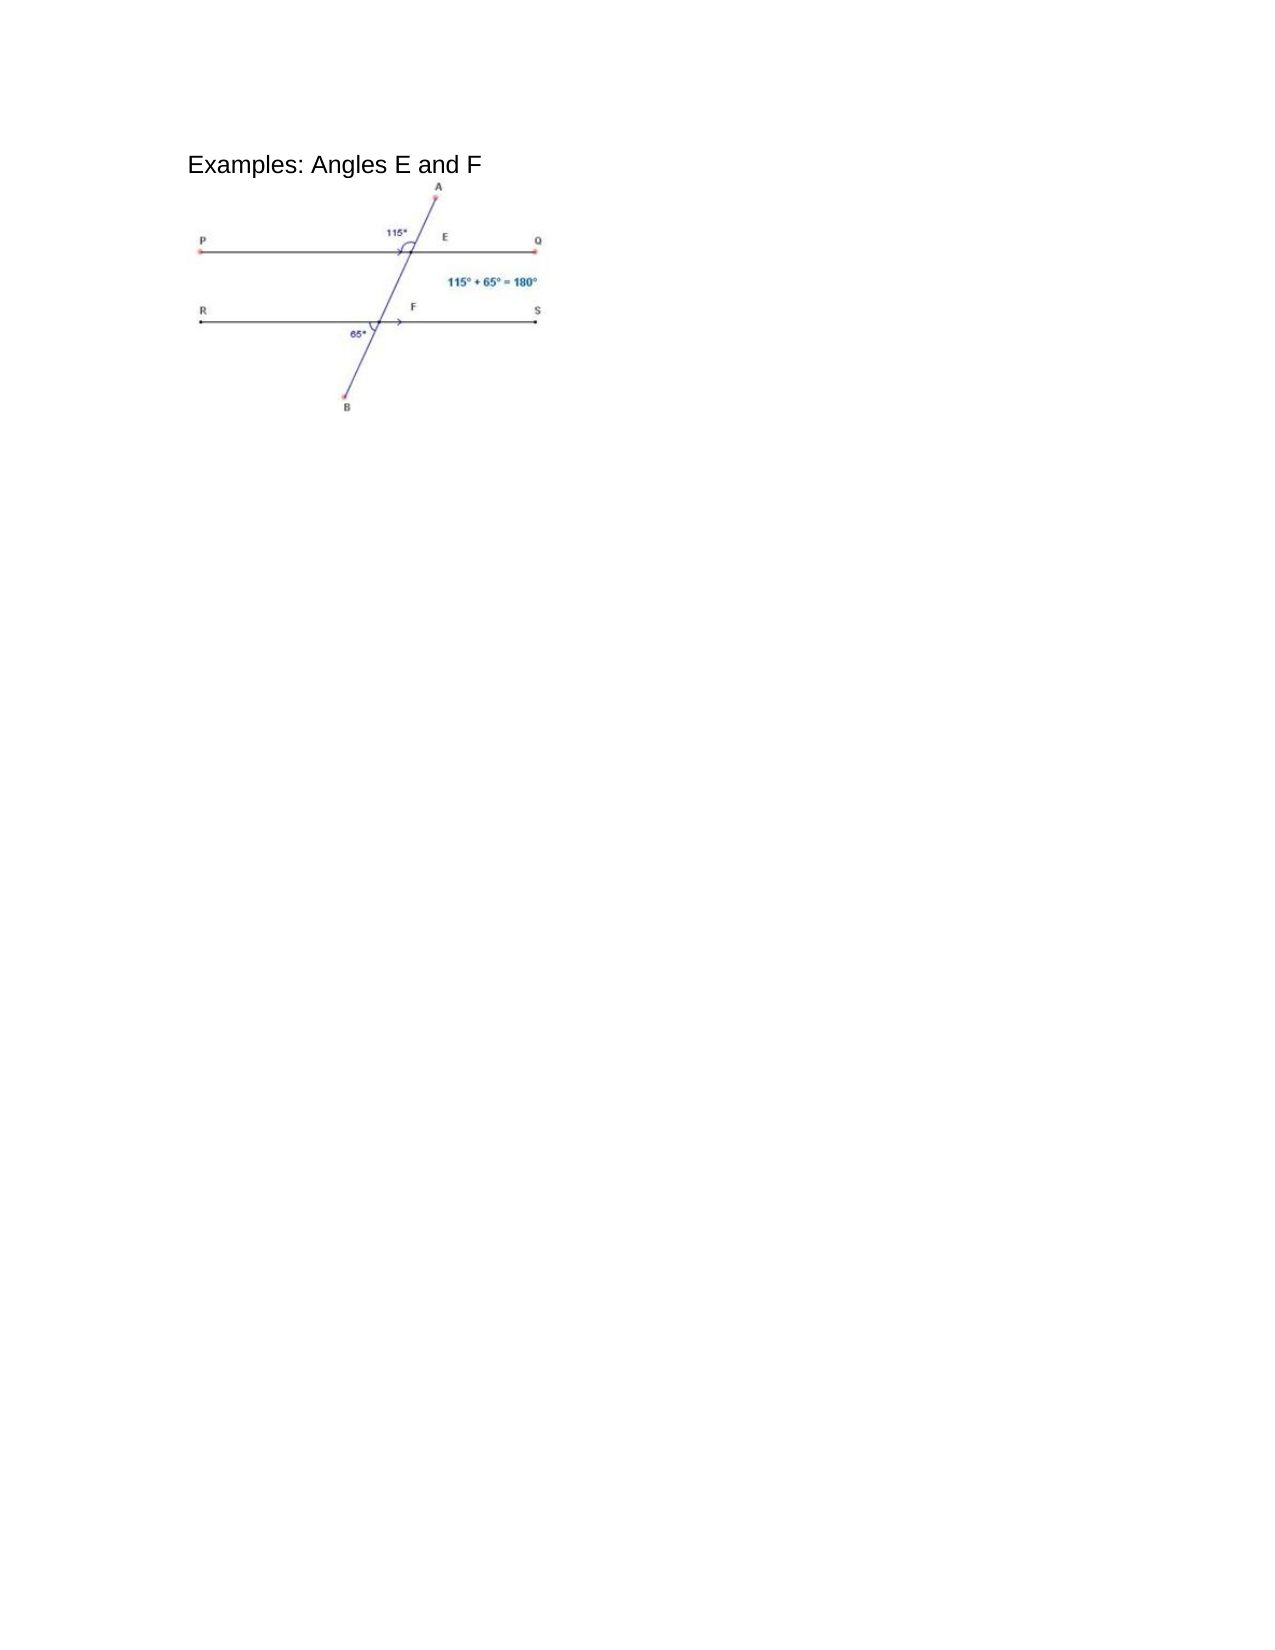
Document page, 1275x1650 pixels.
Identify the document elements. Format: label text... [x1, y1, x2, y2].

text Examples: Angles E and F [187, 150, 1087, 179]
picture [187, 178, 552, 415]
